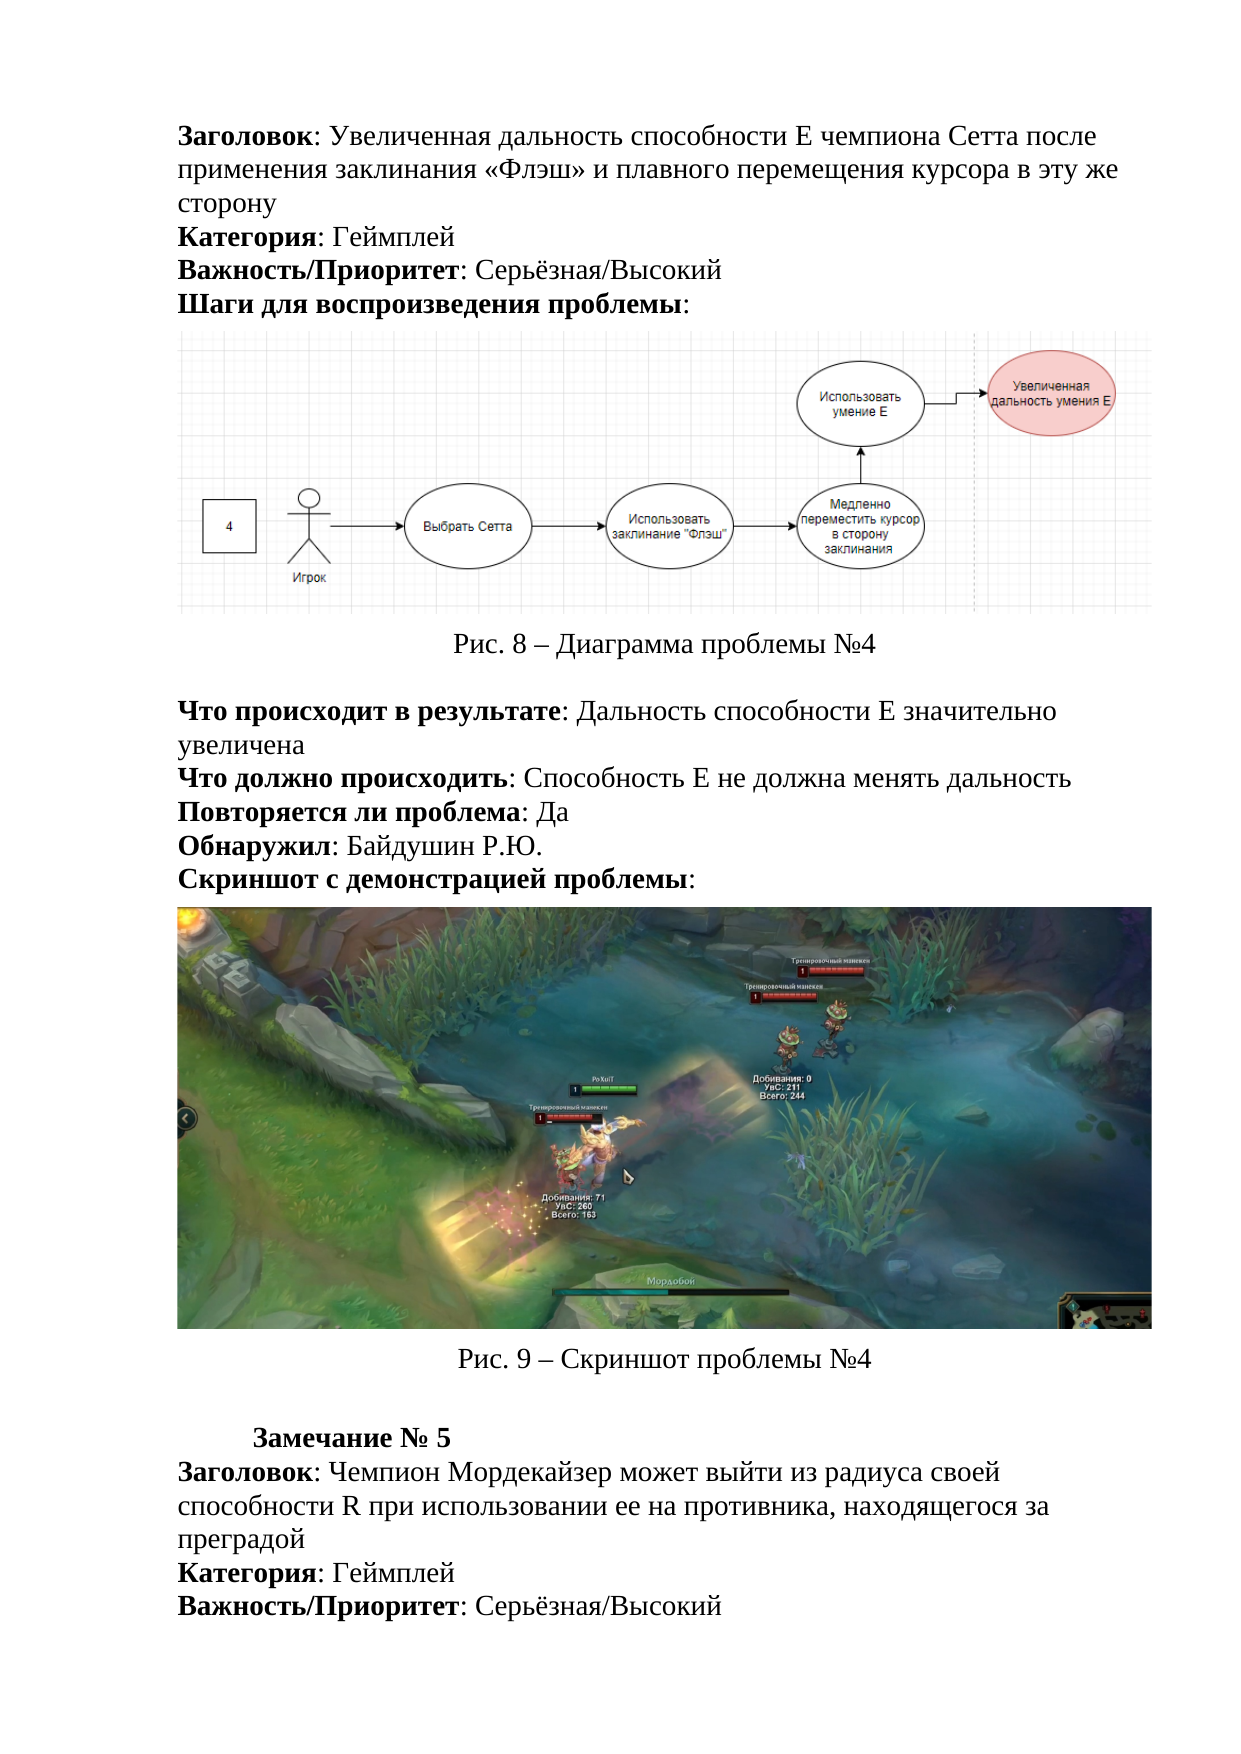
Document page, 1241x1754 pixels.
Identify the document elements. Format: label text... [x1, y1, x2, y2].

text Шаги для воспроизведения проблемы: [177, 286, 1152, 319]
text Обнаружил: Байдушин Р.Ю. [177, 828, 1152, 861]
picture [177, 331, 1152, 614]
picture [177, 907, 1152, 1329]
text Скриншот с демонстрацией проблемы: [177, 861, 1152, 895]
text Заголовок: Чемпион Мордекайзер может выйти из радиуса своей способности R при использовании ее на противника, находящегося за преградой [177, 1454, 1152, 1555]
text Что должно происходить: Способность E не должна менять дальность [177, 761, 1152, 794]
text Повторяется ли проблема: Да [177, 794, 1152, 828]
text Рис. 8 – Диаграмма проблемы №4 [177, 626, 1152, 660]
text Категория: Геймплей [177, 1555, 1152, 1588]
text Заголовок: Увеличенная дальность способности E чемпиона Сетта после применения заклинания «Флэш» и плавного перемещения курсора в эту же сторону [177, 118, 1152, 219]
text Категория: Геймплей [177, 219, 1152, 252]
text Важность/Приоритет: Серьёзная/Высокий [177, 252, 1152, 286]
text Рис. 9 – Скриншот проблемы №4 [177, 1341, 1152, 1374]
text Замечание № 5 [177, 1421, 1152, 1454]
text Что происходит в результате: Дальность способности E значительно увеличена [177, 693, 1152, 761]
text Важность/Приоритет: Серьёзная/Высокий [177, 1588, 1152, 1622]
